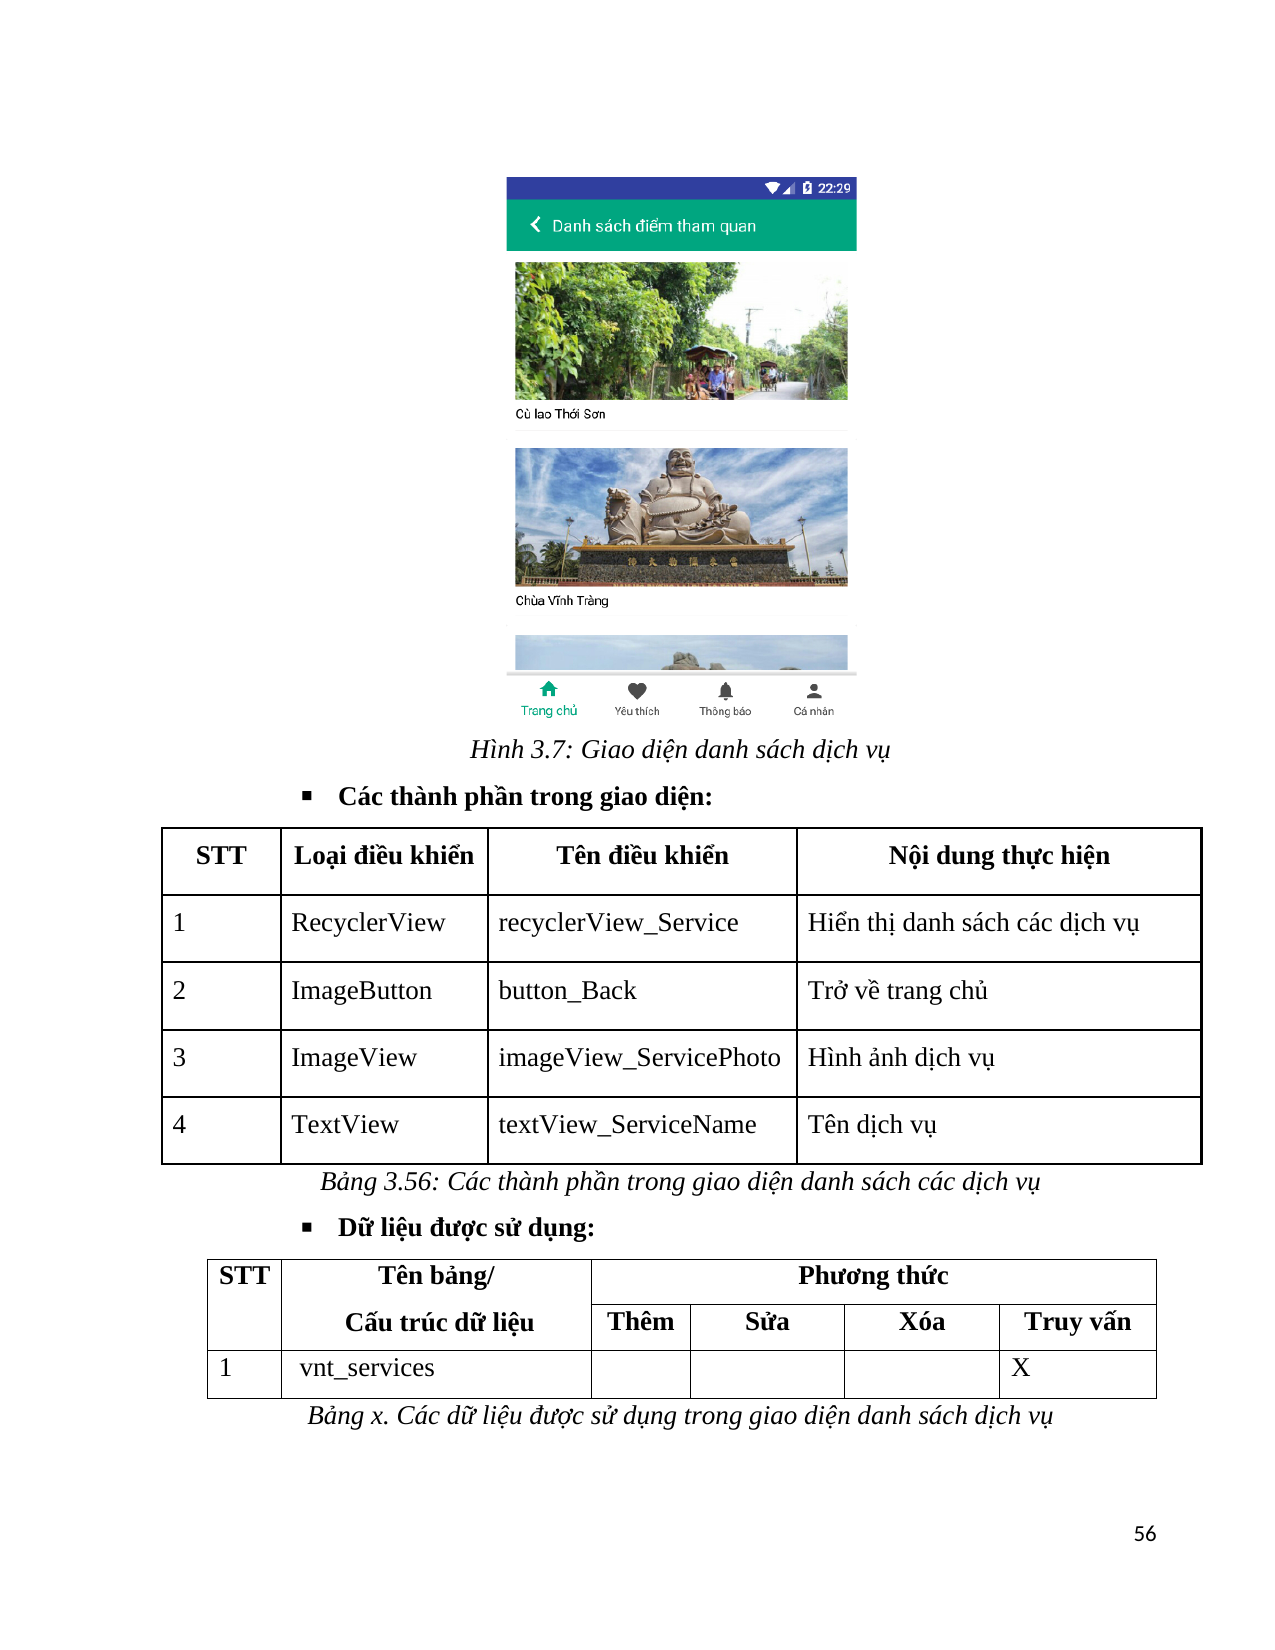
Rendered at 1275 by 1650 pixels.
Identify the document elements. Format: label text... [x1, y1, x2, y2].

table_cell 3 [163, 1031, 280, 1096]
table_cell Trở về trang chủ [798, 963, 1200, 1028]
table_cell 1 [208, 1351, 281, 1398]
table_cell [592, 1351, 690, 1398]
table_header Nội dung thực hiện [798, 829, 1200, 894]
table_header Phương thức [592, 1260, 1156, 1304]
table_cell vnt_services [282, 1351, 591, 1398]
text Hình 3.7: Giao diện danh sách dịch vụ [207, 733, 1156, 764]
table_cell Hiển thị danh sách các dịch vụ [798, 896, 1200, 961]
table_header Loại điều khiển [282, 829, 487, 894]
table_cell RecyclerView [282, 896, 487, 961]
table_header Tên bảng/ Cấu trúc dữ liệu [282, 1260, 591, 1350]
table_cell imageView_ServicePhoto [489, 1031, 796, 1096]
table_cell Tên dịch vụ [798, 1098, 1200, 1163]
picture [506, 177, 857, 720]
table_cell Thêm [592, 1305, 690, 1350]
text Bảng 3.56: Các thành phần trong giao diện danh sách các dịch vụ [207, 1165, 1156, 1196]
table_cell X [1000, 1351, 1156, 1398]
table_cell Sửa [691, 1305, 844, 1350]
table_header STT [163, 829, 280, 894]
table_header STT [208, 1260, 281, 1350]
table_cell 4 [163, 1098, 280, 1163]
table_cell [691, 1351, 844, 1398]
table_cell recyclerView_Service [489, 896, 796, 961]
table_cell textView_ServiceName [489, 1098, 796, 1163]
list Dữ liệu được sử dụng: [300, 1212, 1156, 1243]
list Các thành phần trong giao diện: [300, 780, 1156, 811]
table_cell TextView [282, 1098, 487, 1163]
table_cell 2 [163, 963, 280, 1028]
table_cell [845, 1351, 999, 1398]
table_cell ImageView [282, 1031, 487, 1096]
table_cell ImageButton [282, 963, 487, 1028]
table_cell Truy vấn [1000, 1305, 1156, 1350]
table_cell button_Back [489, 963, 796, 1028]
table_header Tên điều khiển [489, 829, 796, 894]
table_cell 1 [163, 896, 280, 961]
text Bảng x. Các dữ liệu được sử dụng trong giao diện danh sách dịch vụ [207, 1399, 1156, 1430]
table_cell Xóa [845, 1305, 999, 1350]
table_cell Hình ảnh dịch vụ [798, 1031, 1200, 1096]
